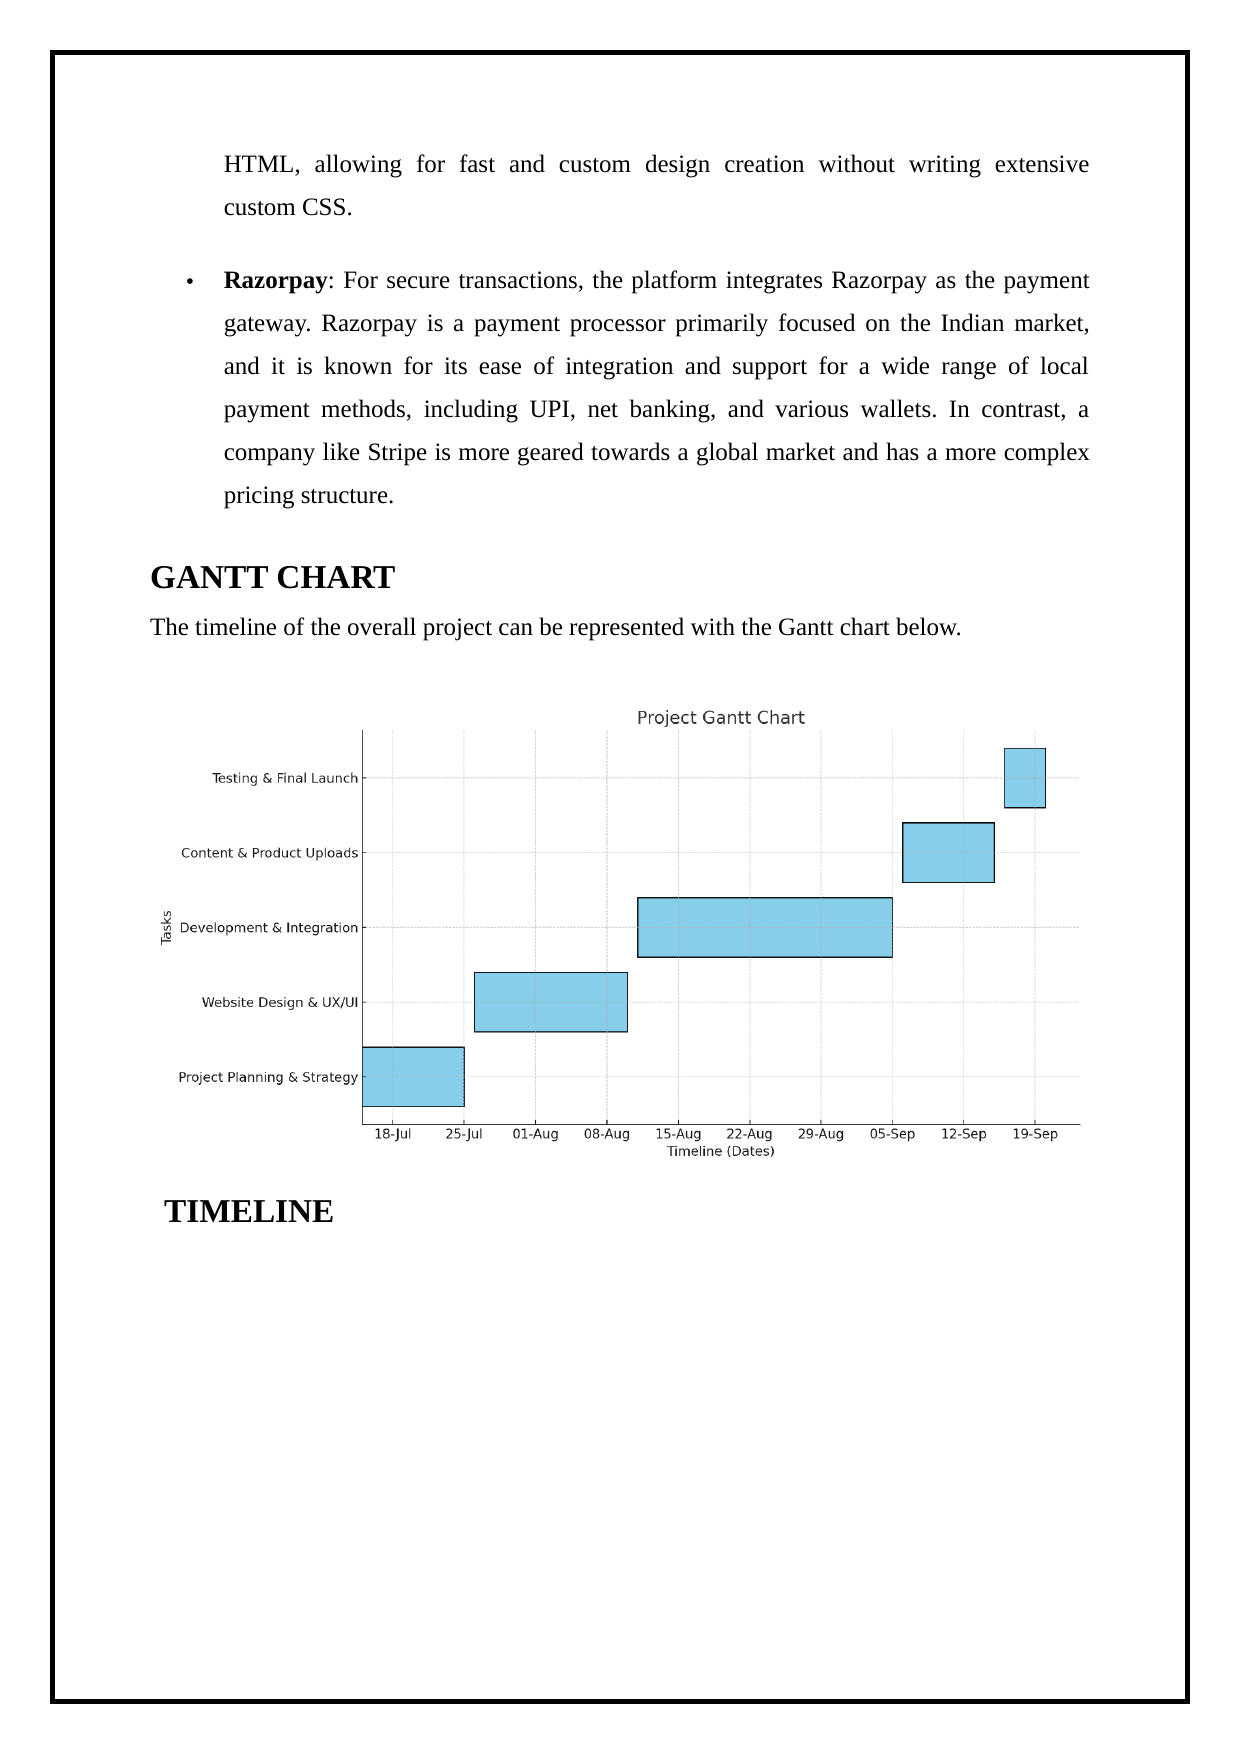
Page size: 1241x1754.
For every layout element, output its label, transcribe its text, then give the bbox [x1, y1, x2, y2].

picture [149, 699, 1091, 1170]
text TIMELINE [150, 1192, 1091, 1230]
text The timeline of the overall project can be represented with the Gantt chart below. [150, 612, 1036, 641]
list Razorpay: For secure transactions, the platform integrates Razorpay as the payment gateway. Razorpay is a payment processor primarily focused on the Indian market, and it is known for its ease of integration and support for a wide range of local payment methods, including UPI, net banking, and various wallets. In contrast, a company like Stripe is more geared towards a global market and has a more complex pricing structure. [186, 265, 1091, 509]
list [186, 149, 1091, 221]
text GANTT CHART [150, 558, 1060, 596]
